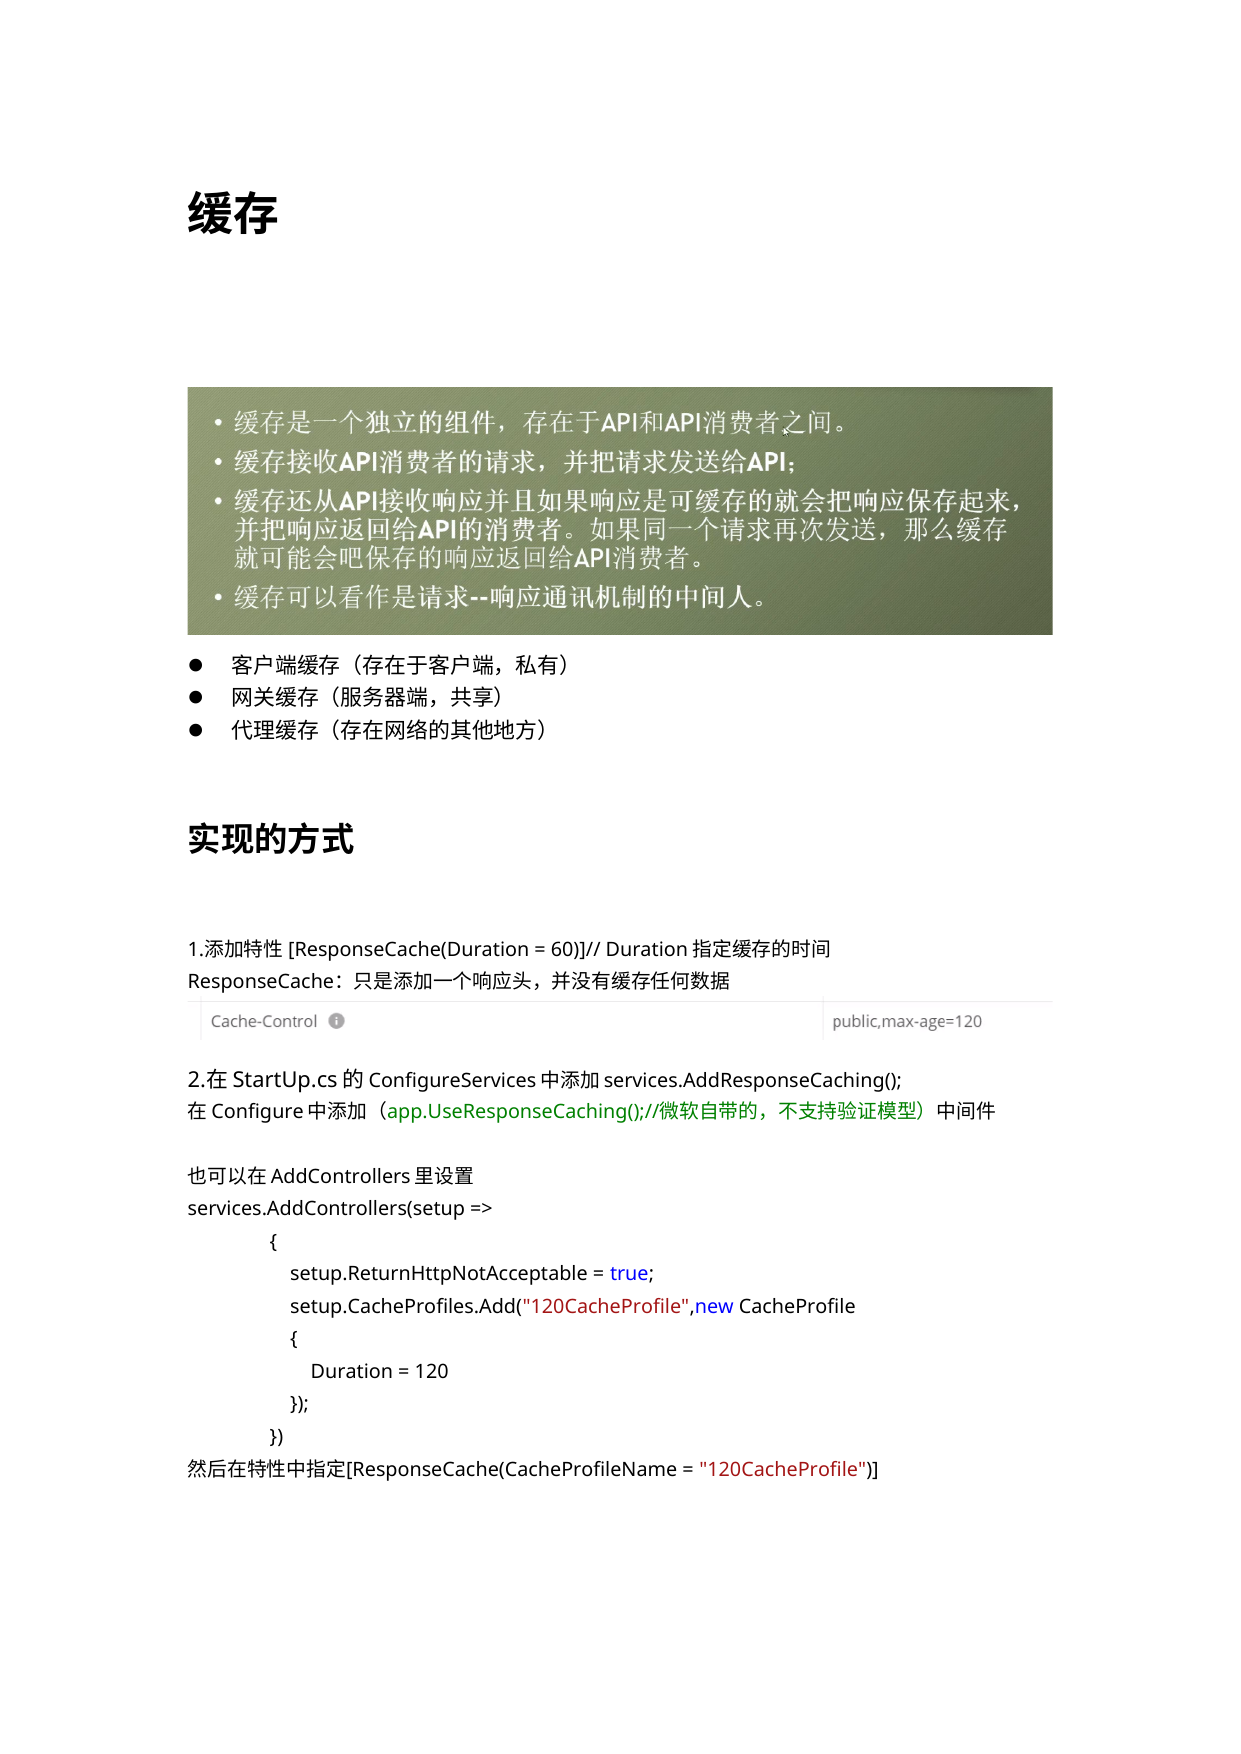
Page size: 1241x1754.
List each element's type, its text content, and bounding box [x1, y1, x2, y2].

text 在Configure中添加（app.UseResponseCaching();//微软自带的，不支持验证模型）中间件 [187, 1094, 1053, 1127]
text 2.在StartUp.cs的ConfigureServices中添加services.AddResponseCaching(); [187, 1062, 1053, 1094]
text }) [187, 1419, 1053, 1452]
text services.AddControllers(setup => [187, 1192, 1053, 1224]
picture [187, 996, 1053, 1040]
text ResponseCache：只是添加一个响应头，并没有缓存任何数据 [187, 964, 1053, 996]
text { [187, 1322, 1053, 1354]
text 也可以在AddControllers里设置 [187, 1159, 1053, 1192]
picture [187, 387, 1053, 635]
text setup.CacheProfiles.Add("120CacheProfile",new CacheProfile [187, 1289, 1053, 1322]
text Duration = 120 [187, 1354, 1053, 1387]
text 然后在特性中指定[ResponseCache(CacheProfileName = "120CacheProfile")] [187, 1452, 1053, 1484]
subtitle 缓存 [187, 162, 1053, 259]
list 网关缓存（服务器端，共享） [187, 680, 1053, 712]
text setup.ReturnHttpNotAcceptable = true; [187, 1257, 1053, 1289]
text 1.添加特性 [ResponseCache(Duration = 60)]// Duration指定缓存的时间 [187, 932, 1053, 964]
text { [187, 1224, 1053, 1257]
text }); [187, 1387, 1053, 1419]
subtitle 实现的方式 [187, 804, 1053, 869]
list 代理缓存（存在网络的其他地方） [187, 712, 1053, 745]
list 客户端缓存（存在于客户端，私有） [187, 647, 1053, 680]
